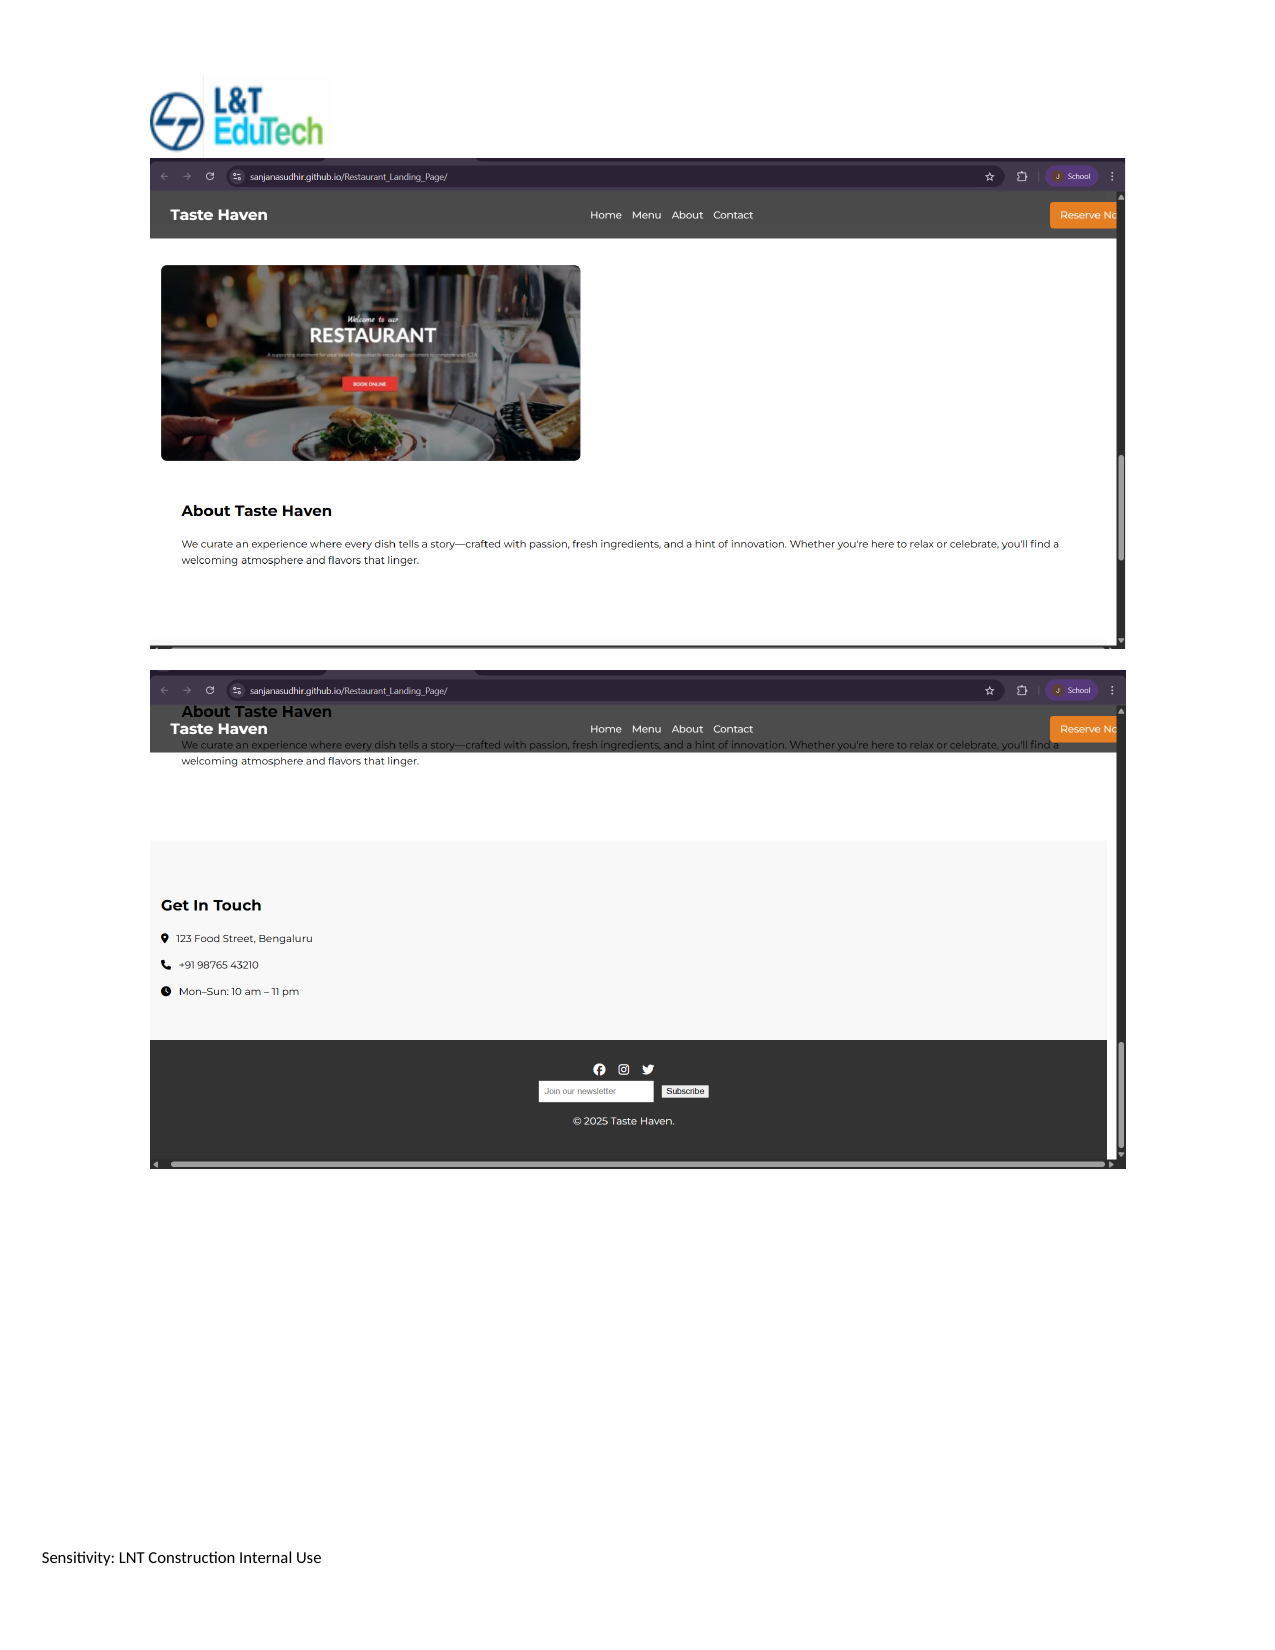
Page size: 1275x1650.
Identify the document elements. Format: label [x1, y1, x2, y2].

picture [150, 75, 1125, 649]
picture [150, 670, 1126, 1169]
